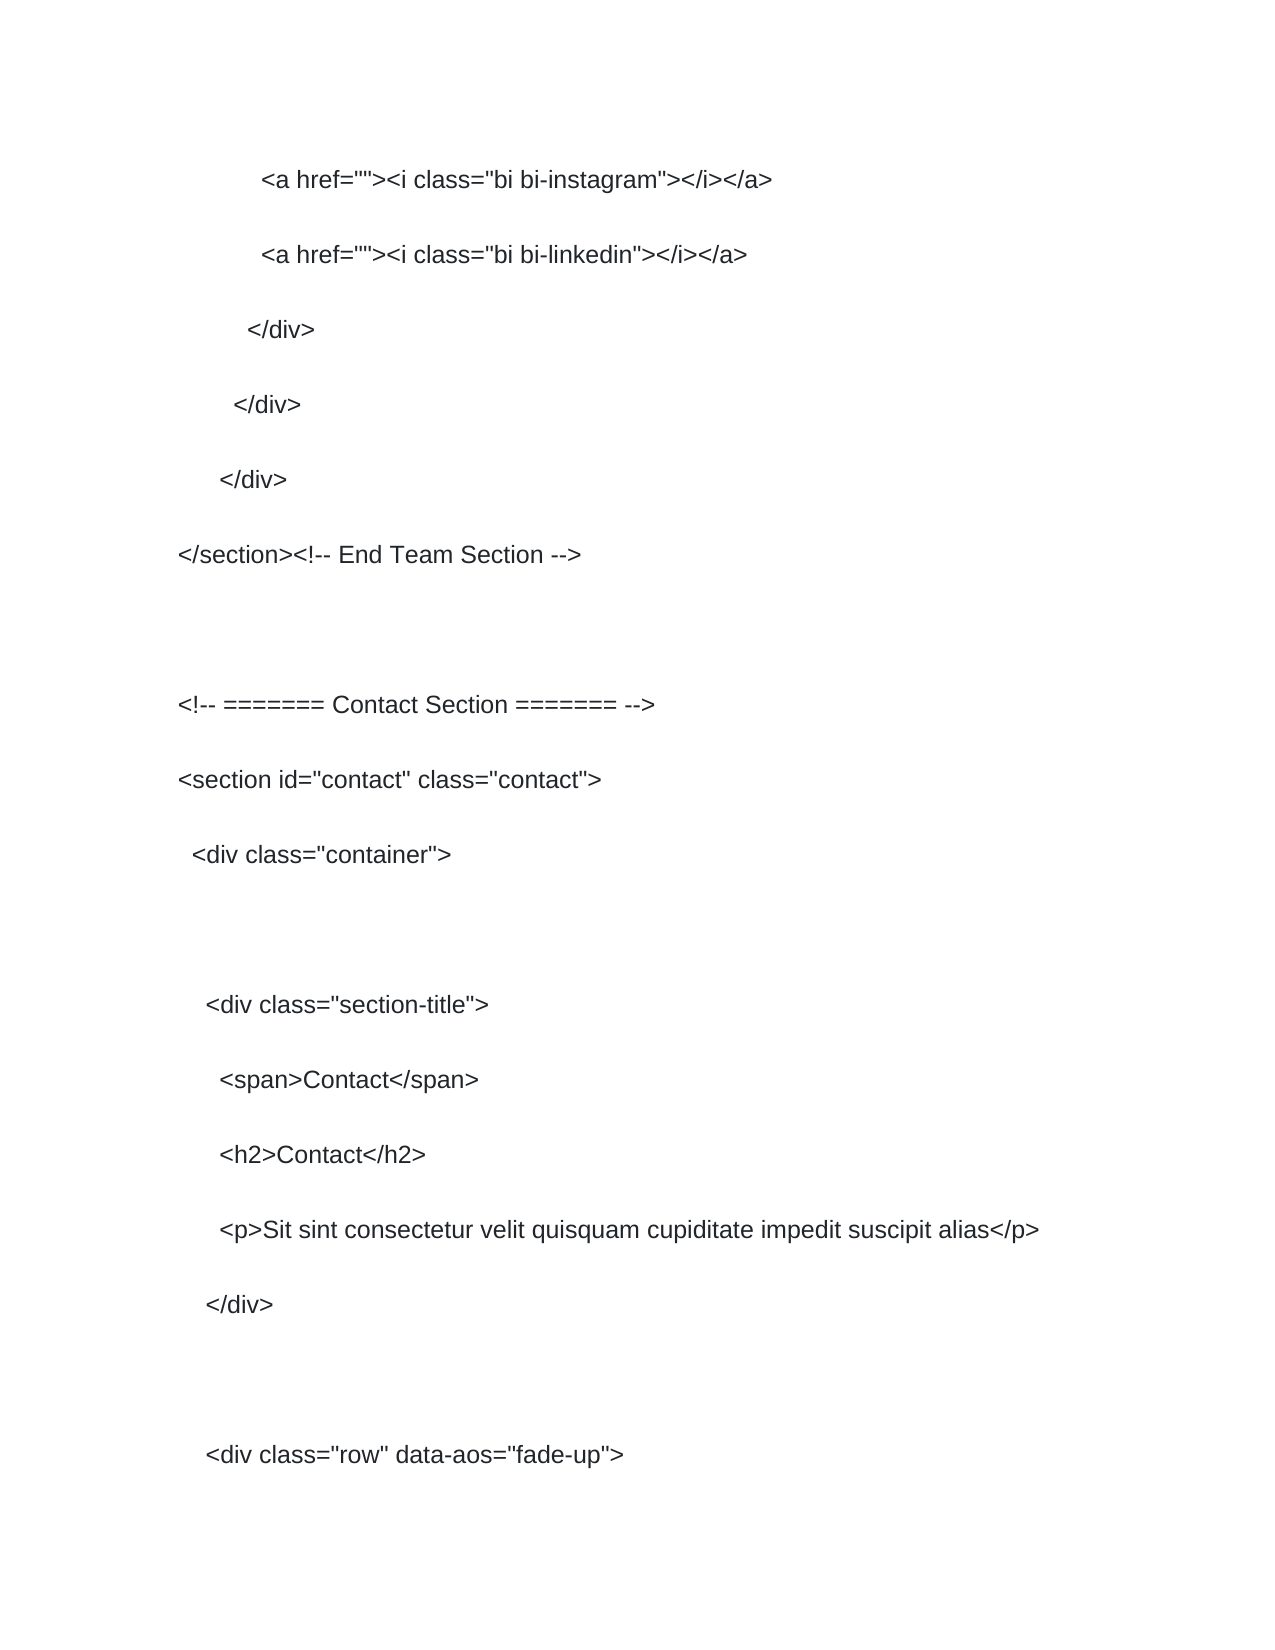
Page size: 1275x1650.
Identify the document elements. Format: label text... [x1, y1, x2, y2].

text </div> [150, 1275, 1125, 1319]
text <p>Sit sint consectetur velit quisquam cupiditate impedit suscipit alias</p> [150, 1200, 1125, 1244]
text <a href=""><i class="bi bi-linkedin"></i></a> [150, 225, 1125, 269]
text <a href=""><i class="bi bi-instagram"></i></a> [150, 150, 1125, 194]
text <h2>Contact</h2> [150, 1125, 1125, 1169]
text </section><!-- End Team Section --> [150, 525, 1125, 569]
text <div class="container"> [150, 825, 1125, 869]
text </div> [150, 375, 1125, 419]
text <div class="row" data-aos="fade-up"> [150, 1425, 1125, 1469]
text </div> [150, 300, 1125, 344]
text <span>Contact</span> [150, 1050, 1125, 1094]
text <div class="section-title"> [150, 975, 1125, 1019]
text <!-- ======= Contact Section ======= --> [150, 675, 1125, 719]
text <section id="contact" class="contact"> [150, 750, 1125, 794]
text </div> [150, 450, 1125, 494]
